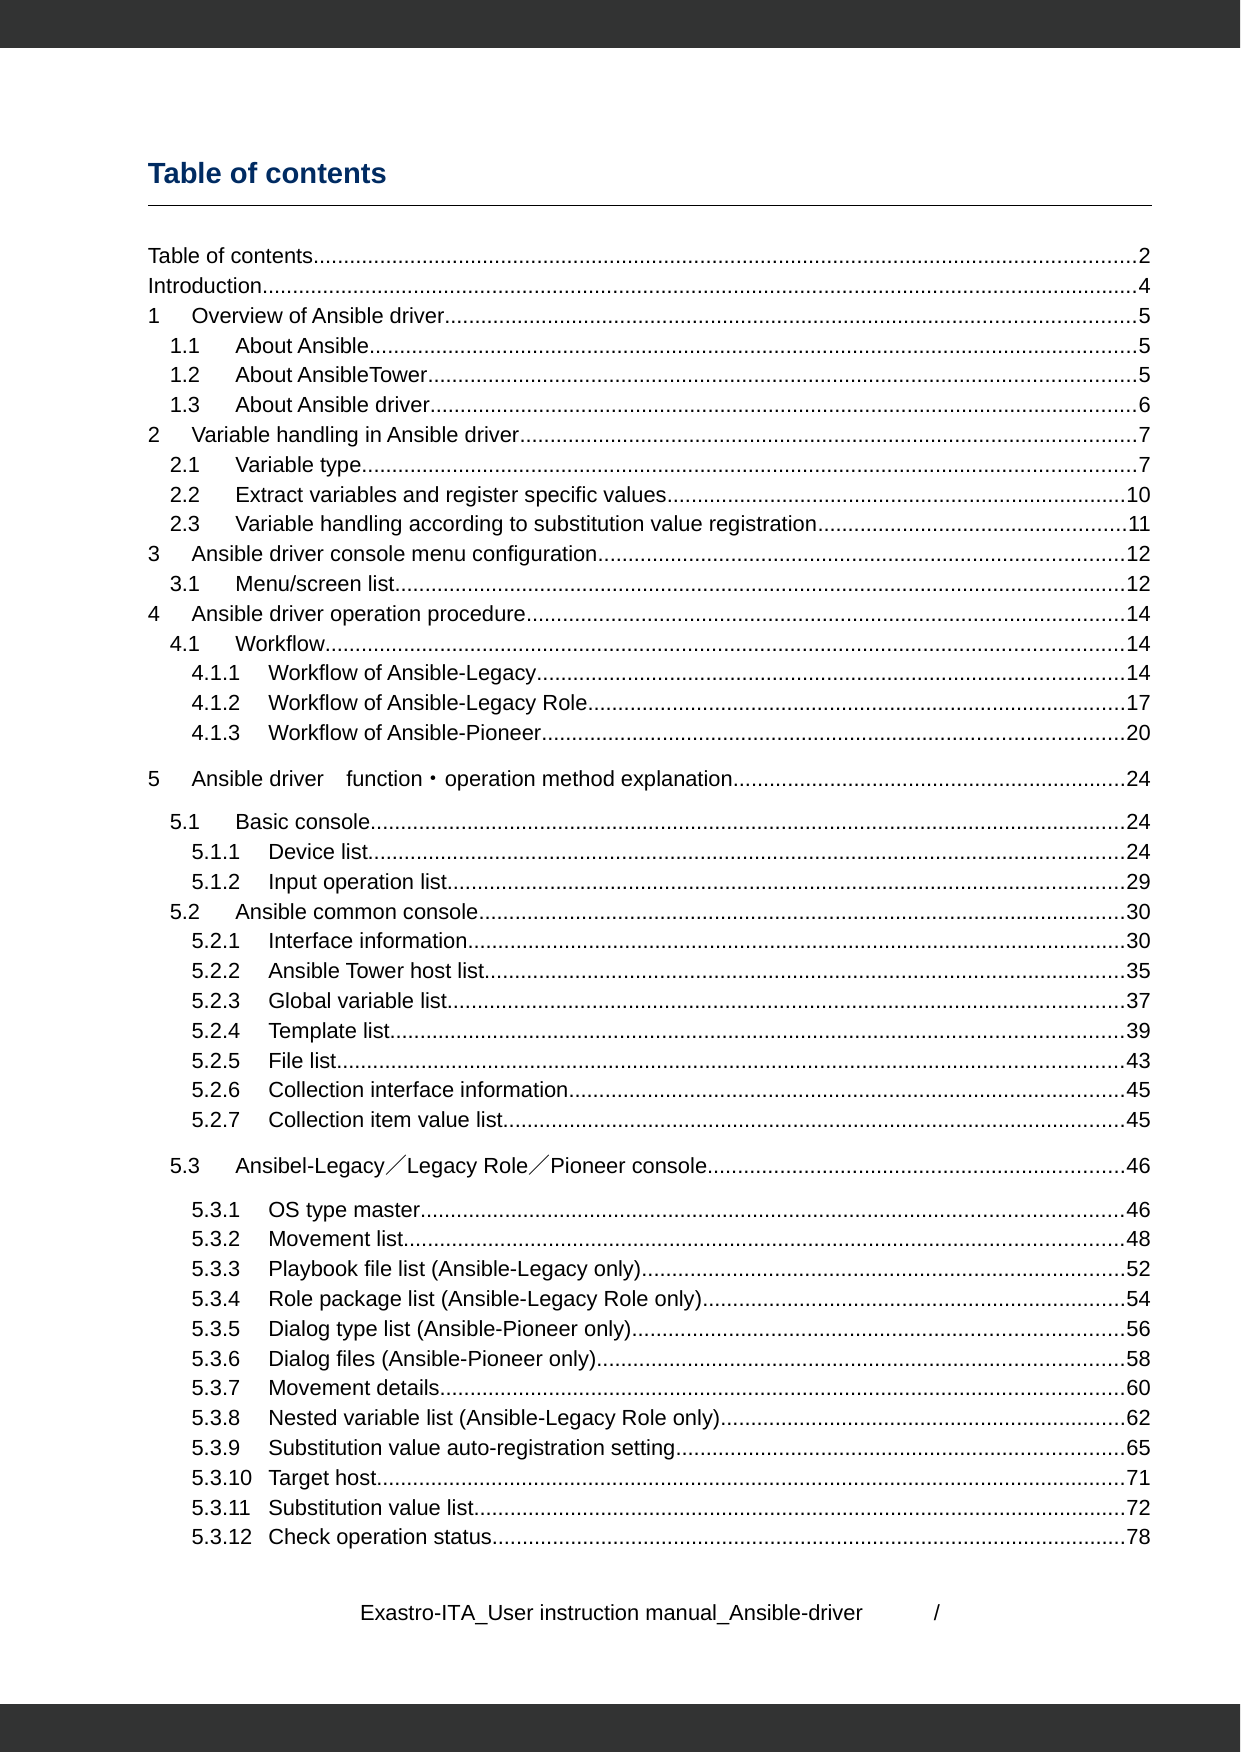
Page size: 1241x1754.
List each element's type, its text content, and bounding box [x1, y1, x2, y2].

text 5.2.2 Ansible Tower host list 35 [191, 956, 1152, 986]
text 2.2 Extract variables and register specific values 10 [169, 479, 1152, 509]
text 5.3.10 Target host 71 [191, 1462, 1152, 1492]
text 1.3 About Ansible driver 6 [169, 390, 1152, 419]
text 5.2 Ansible common console 30 [169, 896, 1152, 926]
text 3 Ansible driver console menu configuration 12 [148, 539, 1152, 568]
text 5.3.1 OS type master 46 [191, 1194, 1152, 1224]
text 5.3.6 Dialog files (Ansible-Pioneer only) 58 [191, 1343, 1152, 1373]
text 5.2.3 Global variable list 37 [191, 986, 1152, 1015]
text 3.1 Menu/screen list 12 [169, 568, 1152, 598]
text 2.3 Variable handling according to substitution value registration 11 [169, 509, 1152, 539]
text 5.1.1 Device list 24 [191, 837, 1152, 866]
text 5.2.5 File list 43 [191, 1045, 1152, 1075]
text 4.1.3 Workflow of Ansible-Pioneer 20 [191, 717, 1152, 747]
text 5.1 Basic console 24 [169, 807, 1152, 837]
text 5.3.3 Playbook file list (Ansible-Legacy only) 52 [191, 1254, 1152, 1283]
text 5.2.6 Collection interface information 45 [191, 1075, 1152, 1105]
text 5.2.4 Template list 39 [191, 1015, 1152, 1045]
text 4.1.1 Workflow of Ansible-Legacy 14 [191, 658, 1152, 688]
text Table of contents 2 [148, 241, 1152, 271]
picture [0, 0, 1241, 48]
text 1.1 About Ansible 5 [169, 330, 1152, 360]
text 5.3.12 Check operation status 78 [191, 1522, 1152, 1552]
text Introduction 4 [148, 271, 1152, 300]
text 5.3.8 Nested variable list (Ansible-Legacy Role only) 62 [191, 1403, 1152, 1432]
text 5.3 Ansibel-Legacy／Legacy Role／Pioneer console 46 [169, 1134, 1152, 1194]
text 5 Ansible driver function・operation method explanation 24 [148, 747, 1152, 807]
text 4 Ansible driver operation procedure 14 [148, 598, 1152, 628]
text 5.3.2 Movement list 48 [191, 1224, 1152, 1254]
text 4.1.2 Workflow of Ansible-Legacy Role 17 [191, 688, 1152, 717]
text 5.3.9 Substitution value auto-registration setting 65 [191, 1432, 1152, 1462]
text 5.2.7 Collection item value list 45 [191, 1105, 1152, 1134]
text 5.3.5 Dialog type list (Ansible-Pioneer only) 56 [191, 1313, 1152, 1343]
text 1.2 About AnsibleTower 5 [169, 360, 1152, 390]
text 1 Overview of Ansible driver 5 [148, 300, 1152, 330]
text 5.3.11 Substitution value list 72 [191, 1492, 1152, 1522]
text 4.1 Workflow 14 [169, 628, 1152, 658]
picture [0, 1704, 1241, 1752]
text 5.3.7 Movement details 60 [191, 1373, 1152, 1403]
text 2.1 Variable type 7 [169, 449, 1152, 479]
text 5.2.1 Interface information 30 [191, 926, 1152, 956]
text 5.1.2 Input operation list 29 [191, 866, 1152, 896]
text 5.3.4 Role package list (Ansible-Legacy Role only) 54 [191, 1283, 1152, 1313]
text 2 Variable handling in Ansible driver 7 [148, 419, 1152, 449]
